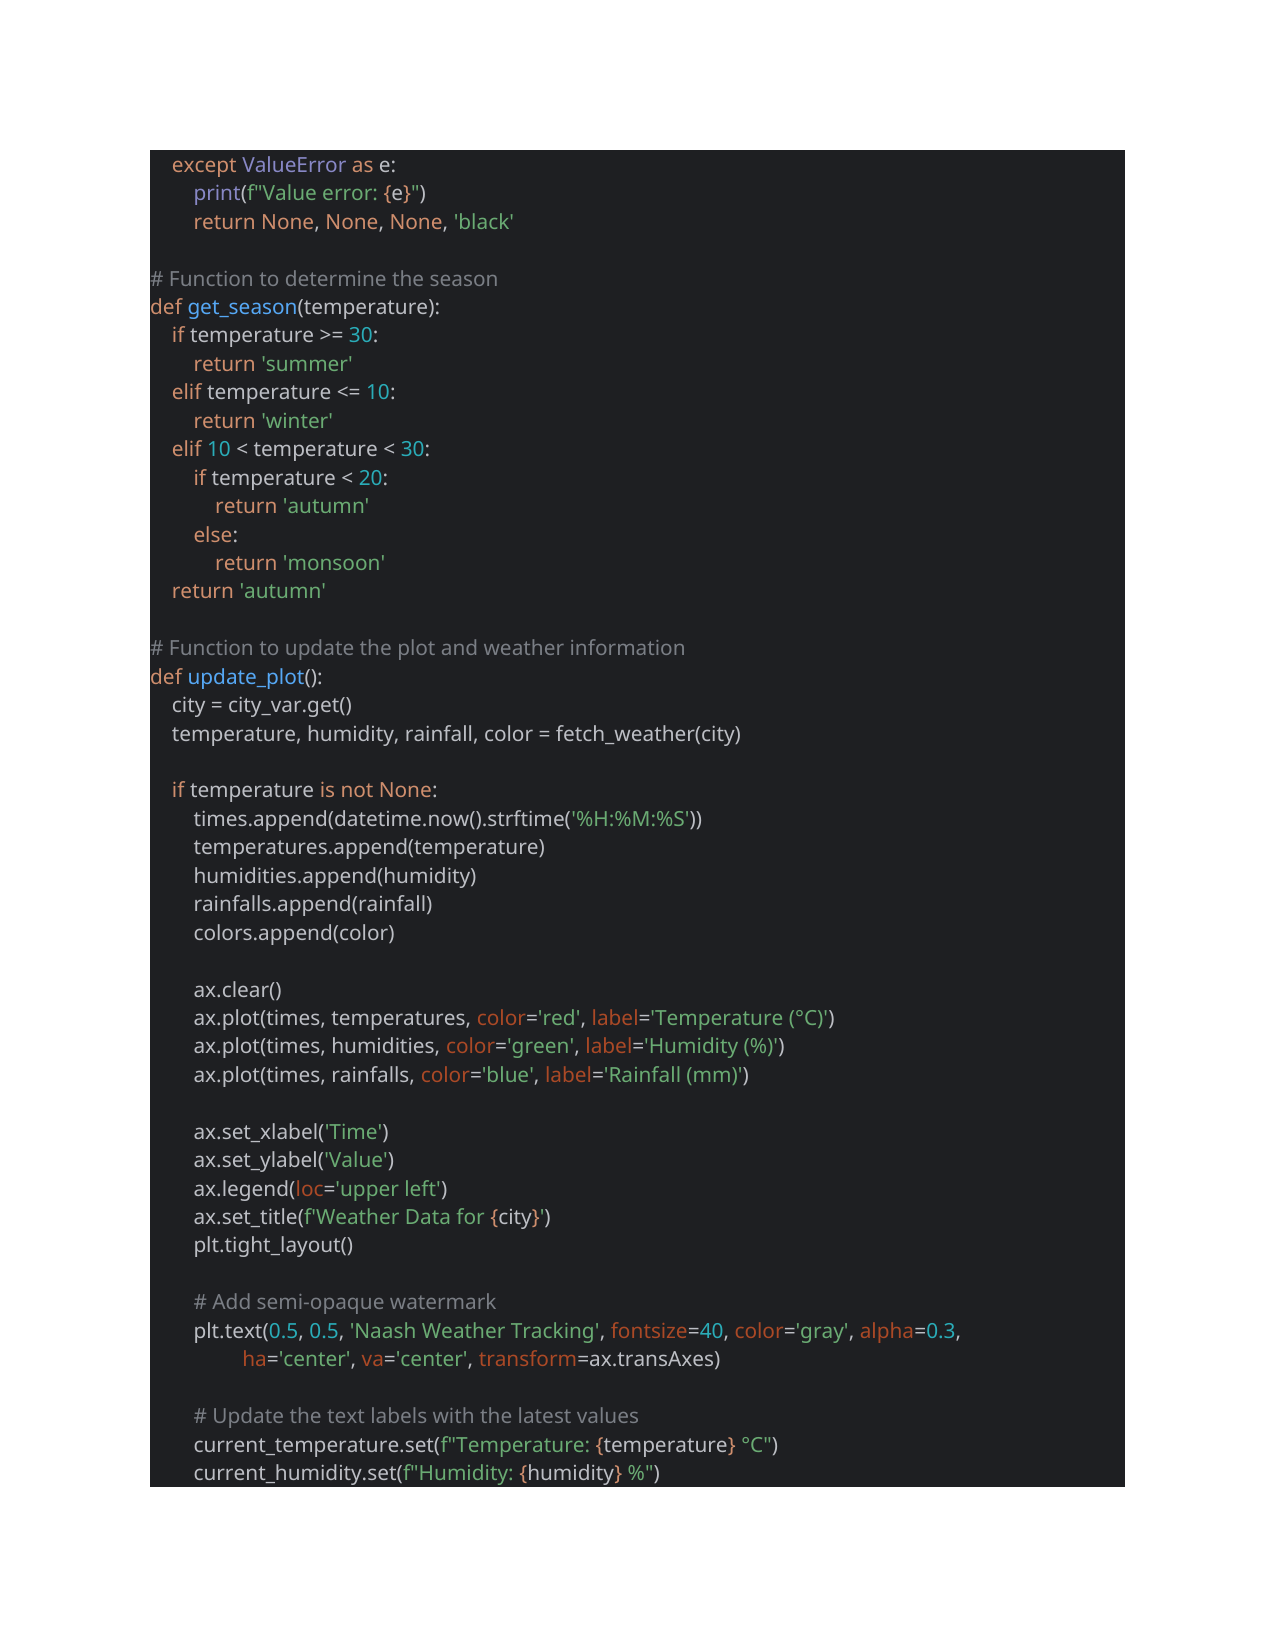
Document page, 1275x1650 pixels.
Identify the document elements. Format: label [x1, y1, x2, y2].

text [150, 150, 1125, 1487]
